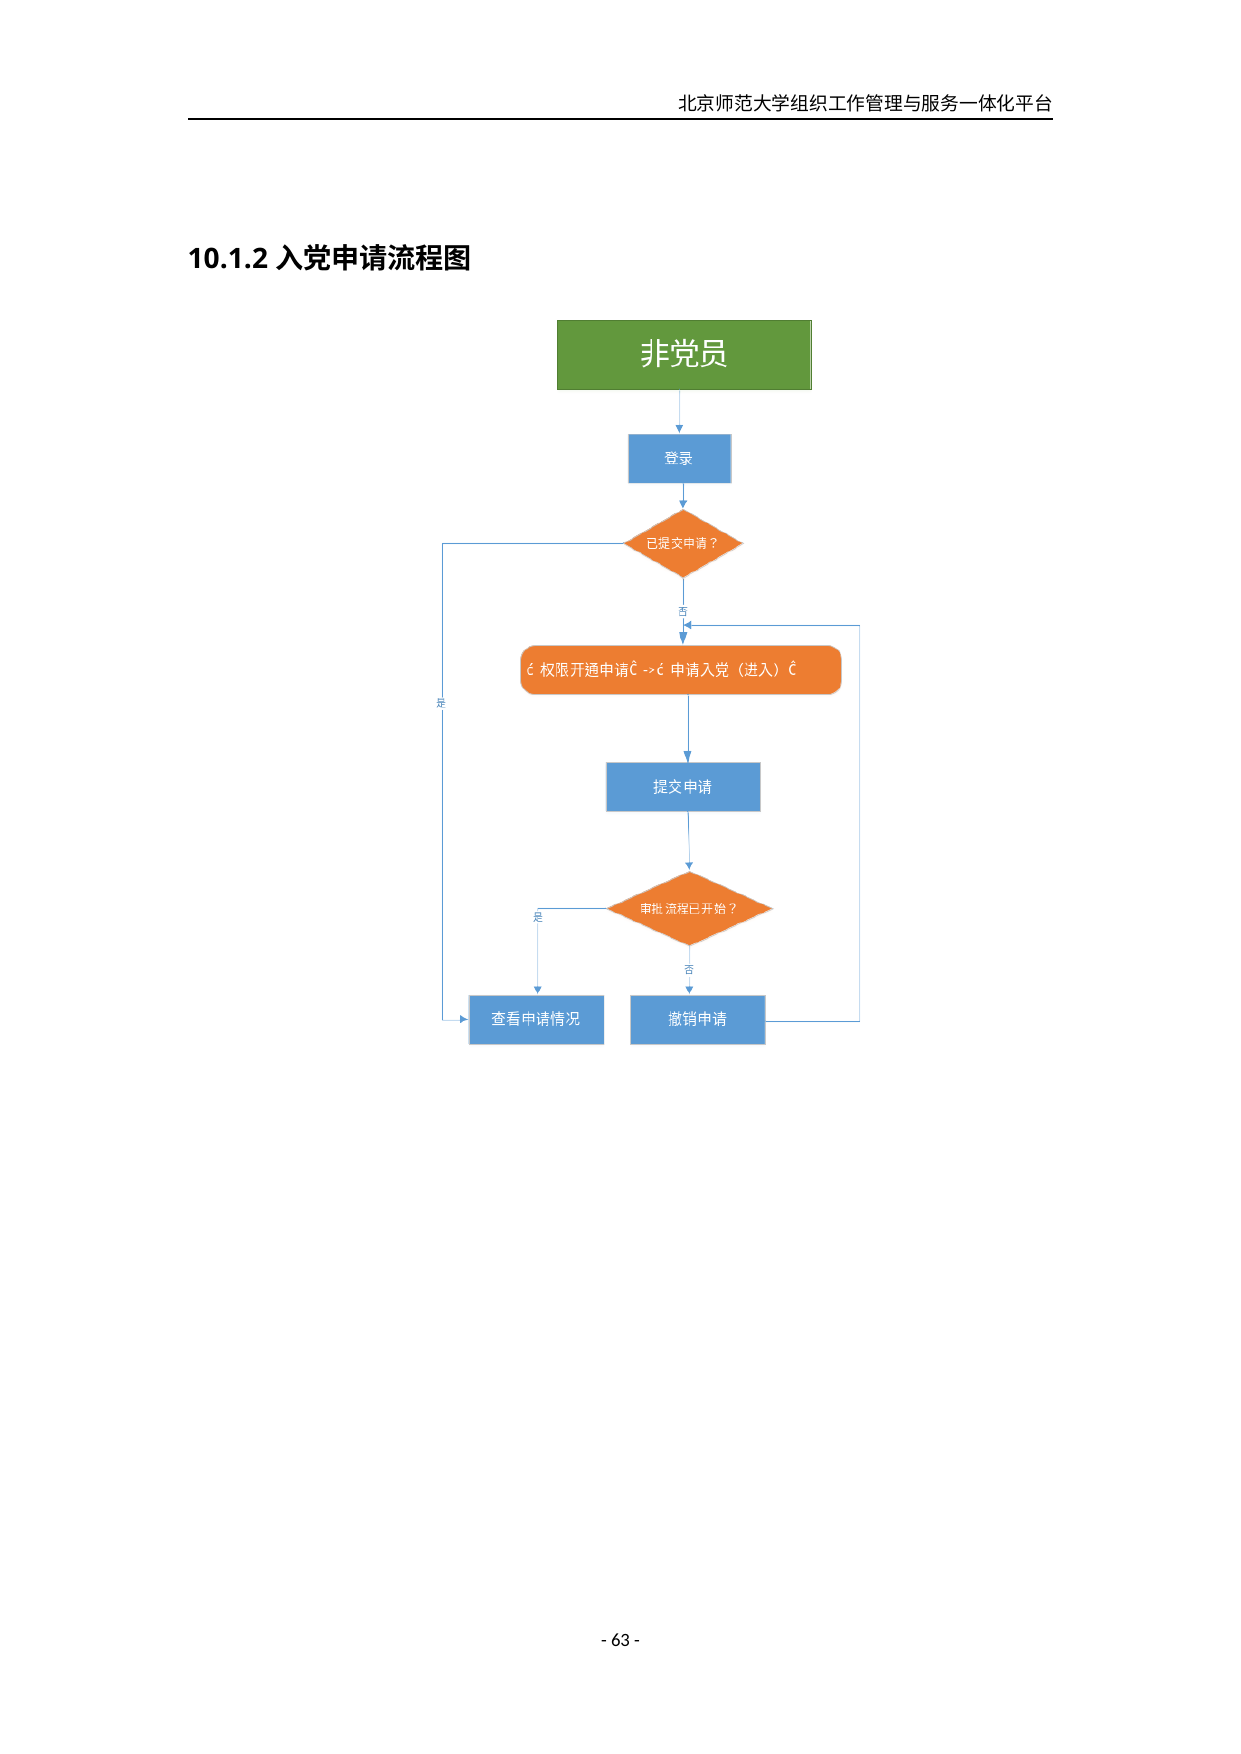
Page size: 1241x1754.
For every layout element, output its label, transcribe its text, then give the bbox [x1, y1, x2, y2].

subtitle 入党申请流程图 [187, 224, 1053, 289]
